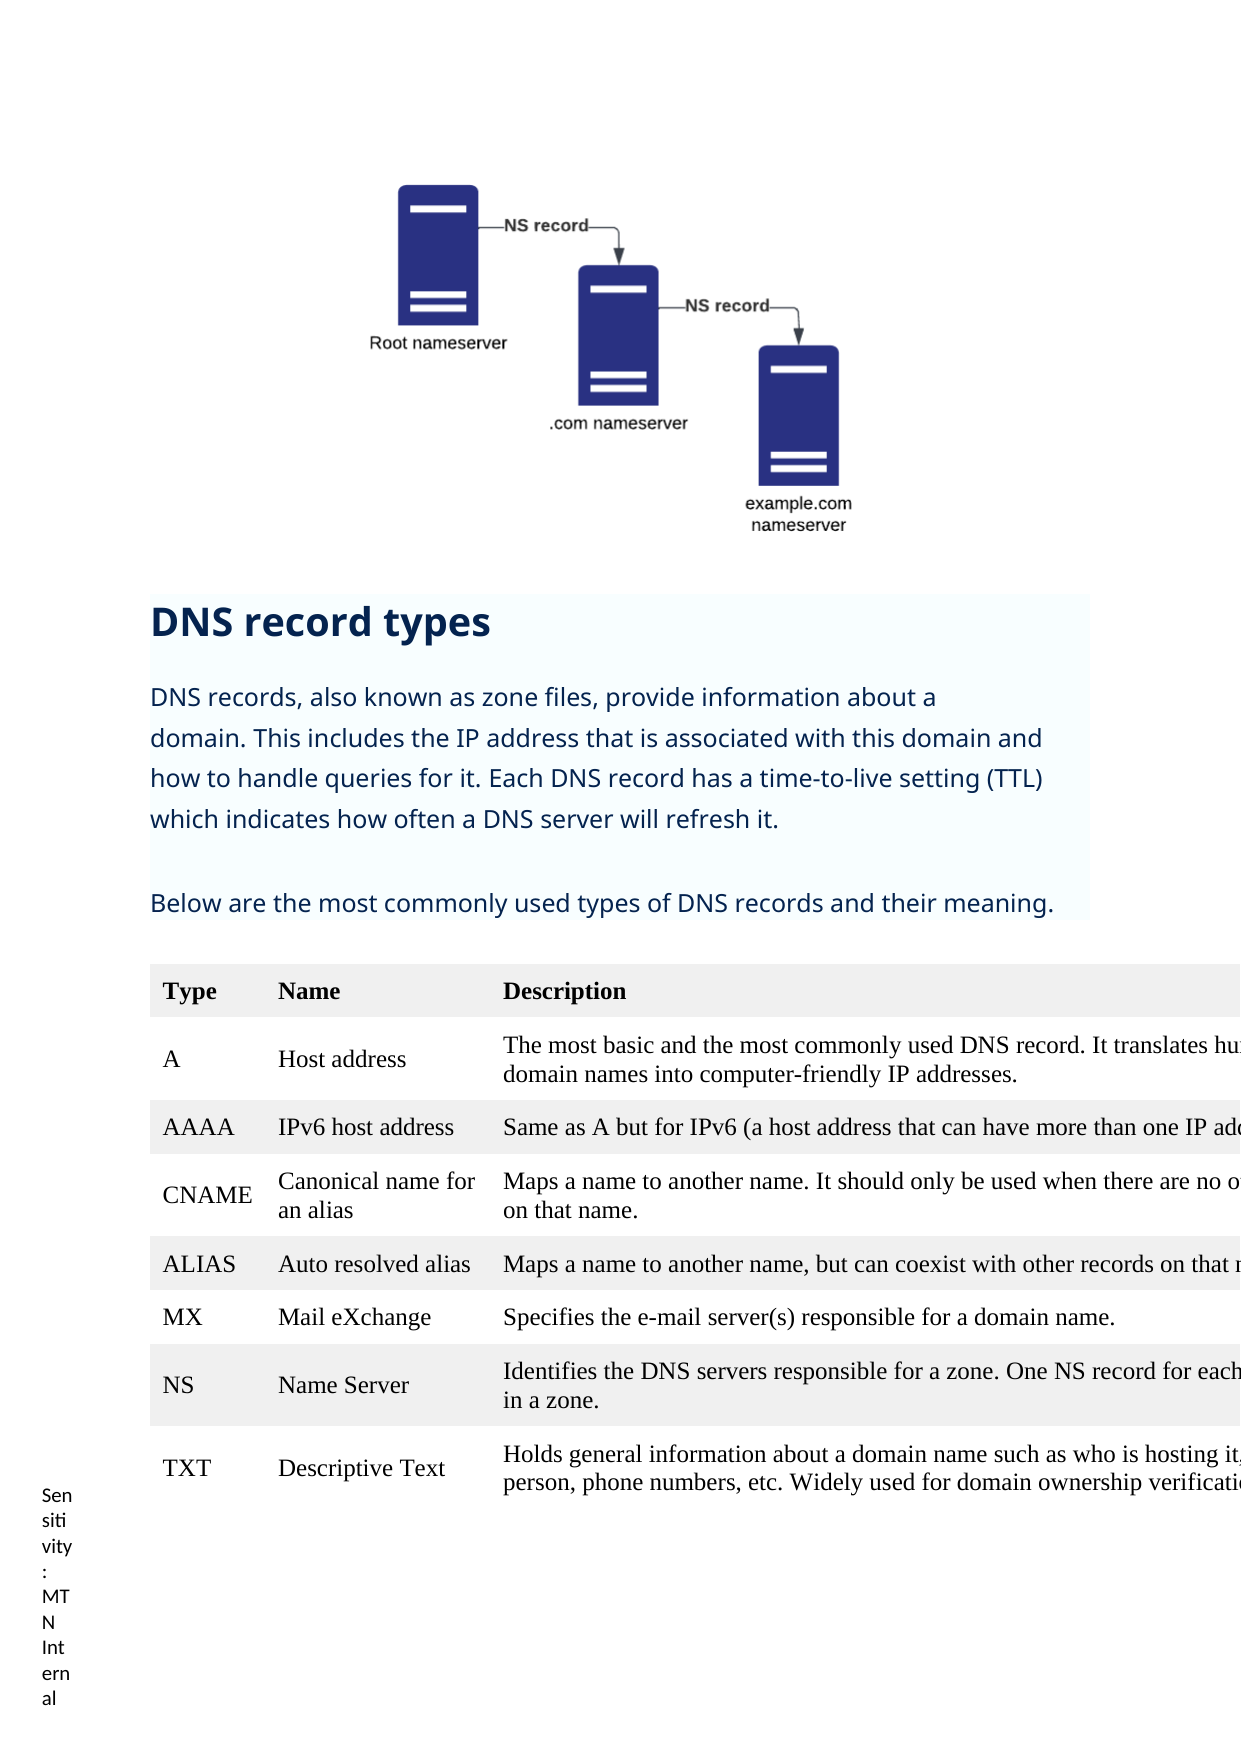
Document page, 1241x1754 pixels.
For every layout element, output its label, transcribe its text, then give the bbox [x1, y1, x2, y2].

text Below are the most commonly used types of DNS records and their meaning. [150, 879, 1090, 920]
table_cell AAAA [150, 1100, 265, 1154]
table_cell Specifies the e-mail server(s) responsible for a domain name. [490, 1290, 1240, 1344]
table_cell Name Server [265, 1344, 490, 1426]
table_cell Host address [265, 1018, 490, 1100]
table_cell Auto resolved alias [265, 1236, 490, 1290]
table_cell Identifies the DNS servers responsible for a zone. One NS record for each DNS server in a zone. [490, 1344, 1240, 1426]
text DNS records, also known as zone files, provide information about a domain. This includes the IP address that is associated with this domain and how to handle queries for it. Each DNS record has a time-to-live setting (TTL) which indicates how often a DNS server will refresh it. [150, 673, 1090, 836]
table_header Name [265, 964, 490, 1017]
table_cell MX [150, 1290, 265, 1344]
table_cell Holds general information about a domain name such as who is hosting it, contact person, phone numbers, etc. Widely used for domain ownership verification. [490, 1426, 1240, 1509]
table_cell CNAME [150, 1154, 265, 1236]
table_cell The most basic and the most commonly used DNS record. It translates human-friendly domain names into computer-friendly IP addresses. [490, 1018, 1240, 1100]
table_cell NS [150, 1344, 265, 1426]
table_cell Maps a name to another name. It should only be used when there are no other records on that name. [490, 1154, 1240, 1236]
table_cell Same as A but for IPv6 (a host address that can have more than one IP address). [490, 1100, 1240, 1154]
table_cell Descriptive Text [265, 1426, 490, 1509]
table_cell ALIAS [150, 1236, 265, 1290]
table_cell A [150, 1018, 265, 1100]
table_header Description [490, 964, 1240, 1017]
table_header Type [150, 964, 265, 1017]
table_cell Maps a name to another name, but can coexist with other records on that name. [490, 1236, 1240, 1290]
table_cell IPv6 host address [265, 1100, 490, 1154]
table_cell Mail eXchange [265, 1290, 490, 1344]
table_cell TXT [150, 1426, 265, 1509]
text DNS record types [150, 594, 1090, 648]
table_cell Canonical name for an alias [265, 1154, 490, 1236]
picture [150, 150, 1091, 569]
